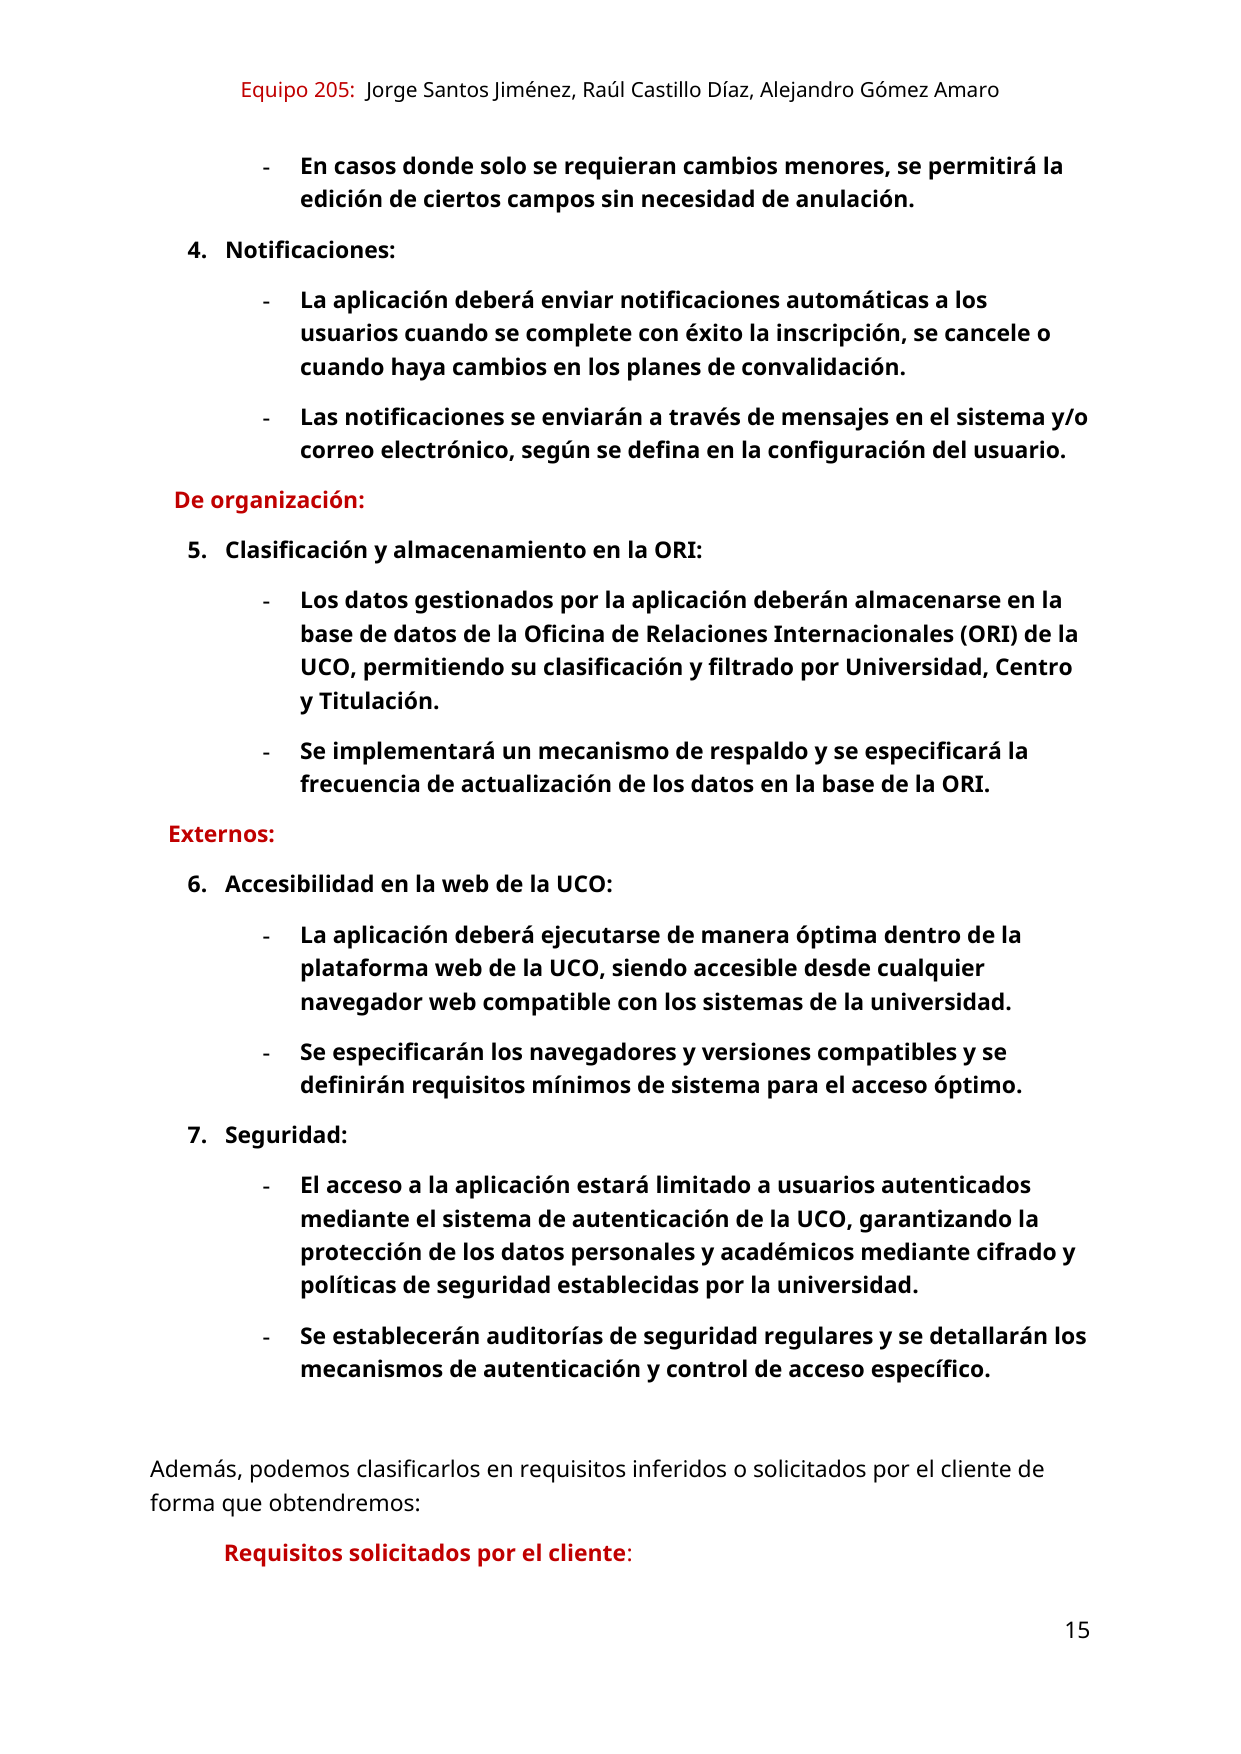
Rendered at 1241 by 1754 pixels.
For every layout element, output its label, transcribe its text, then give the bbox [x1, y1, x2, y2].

list Clasificación y almacenamiento en la ORI: [187, 534, 1090, 566]
list Se establecerán auditorías de seguridad regulares y se detallarán los mecanismos de autenticación y control de acceso específico. [262, 1319, 1090, 1384]
text Requisitos solicitados por el cliente: [150, 1537, 1090, 1568]
text Además, podemos clasificarlos en requisitos inferidos o solicitados por el cliente de forma que obtendremos: [150, 1453, 1090, 1518]
list Notificaciones: [187, 233, 1090, 265]
list Las notificaciones se enviarán a través de mensajes en el sistema y/o correo electrónico, según se defina en la configuración del usuario. [262, 401, 1090, 465]
list En casos donde solo se requieran cambios menores, se permitirá la edición de ciertos campos sin necesidad de anulación. [262, 150, 1090, 215]
list La aplicación deberá enviar notificaciones automáticas a los usuarios cuando se complete con éxito la inscripción, se cancele o cuando haya cambios en los planes de convalidación. [262, 284, 1090, 382]
text De organización: [150, 484, 1090, 515]
list Se implementará un mecanismo de respaldo y se especificará la frecuencia de actualización de los datos en la base de la ORI. [262, 735, 1090, 799]
list Se especificarán los navegadores y versiones compatibles y se definirán requisitos mínimos de sistema para el acceso óptimo. [262, 1036, 1090, 1100]
list La aplicación deberá ejecutarse de manera óptima dentro de la plataforma web de la UCO, siendo accesible desde cualquier navegador web compatible con los sistemas de la universidad. [262, 918, 1090, 1017]
text Externos: [150, 818, 1090, 849]
list El acceso a la aplicación estará limitado a usuarios autenticados mediante el sistema de autenticación de la UCO, garantizando la protección de los datos personales y académicos mediante cifrado y políticas de seguridad establecidas por la universidad. [262, 1169, 1090, 1301]
list Los datos gestionados por la aplicación deberán almacenarse en la base de datos de la Oficina de Relaciones Internacionales (ORI) de la UCO, permitiendo su clasificación y filtrado por Universidad, Centro y Titulación. [262, 584, 1090, 716]
list Accesibilidad en la web de la UCO: [187, 868, 1090, 900]
list Seguridad: [187, 1119, 1090, 1150]
